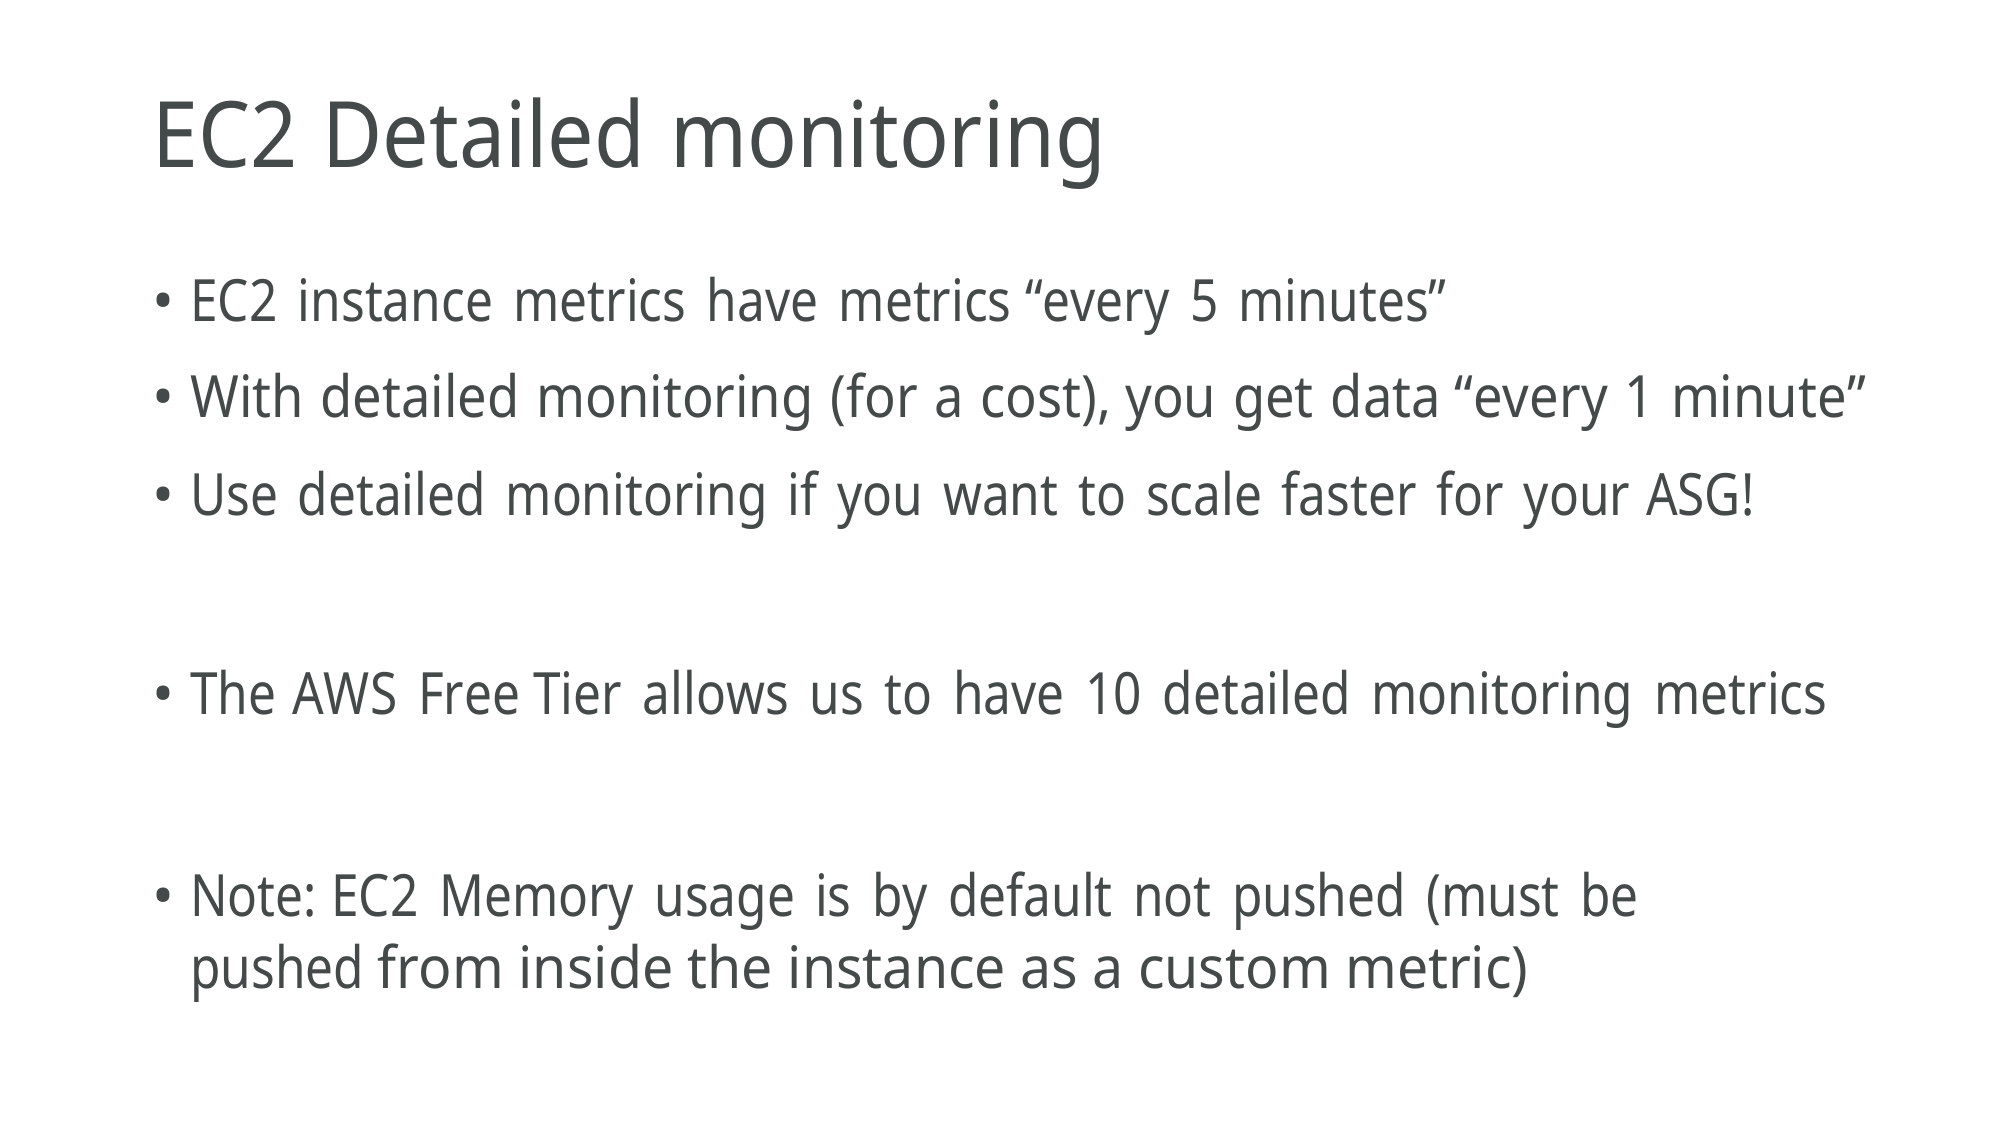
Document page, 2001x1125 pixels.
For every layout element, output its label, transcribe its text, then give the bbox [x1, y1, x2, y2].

list Use detailed monitoring if you want to scale faster for your ASG! [152, 453, 1985, 532]
list With detailed monitoring (for a cost), you get data “every 1 minute” [152, 355, 1985, 434]
list EC2 instance metrics have metrics “every 5 minutes” [152, 259, 1985, 338]
list The AWS Free Tier allows us to have 10 detailed monitoring metrics [152, 652, 1985, 731]
list Note: EC2 Memory usage is by default not pushed (must be pushed from inside the instance as a custom metric) [152, 858, 1753, 1006]
subtitle EC2 Detailed monitoring [152, 69, 1985, 194]
